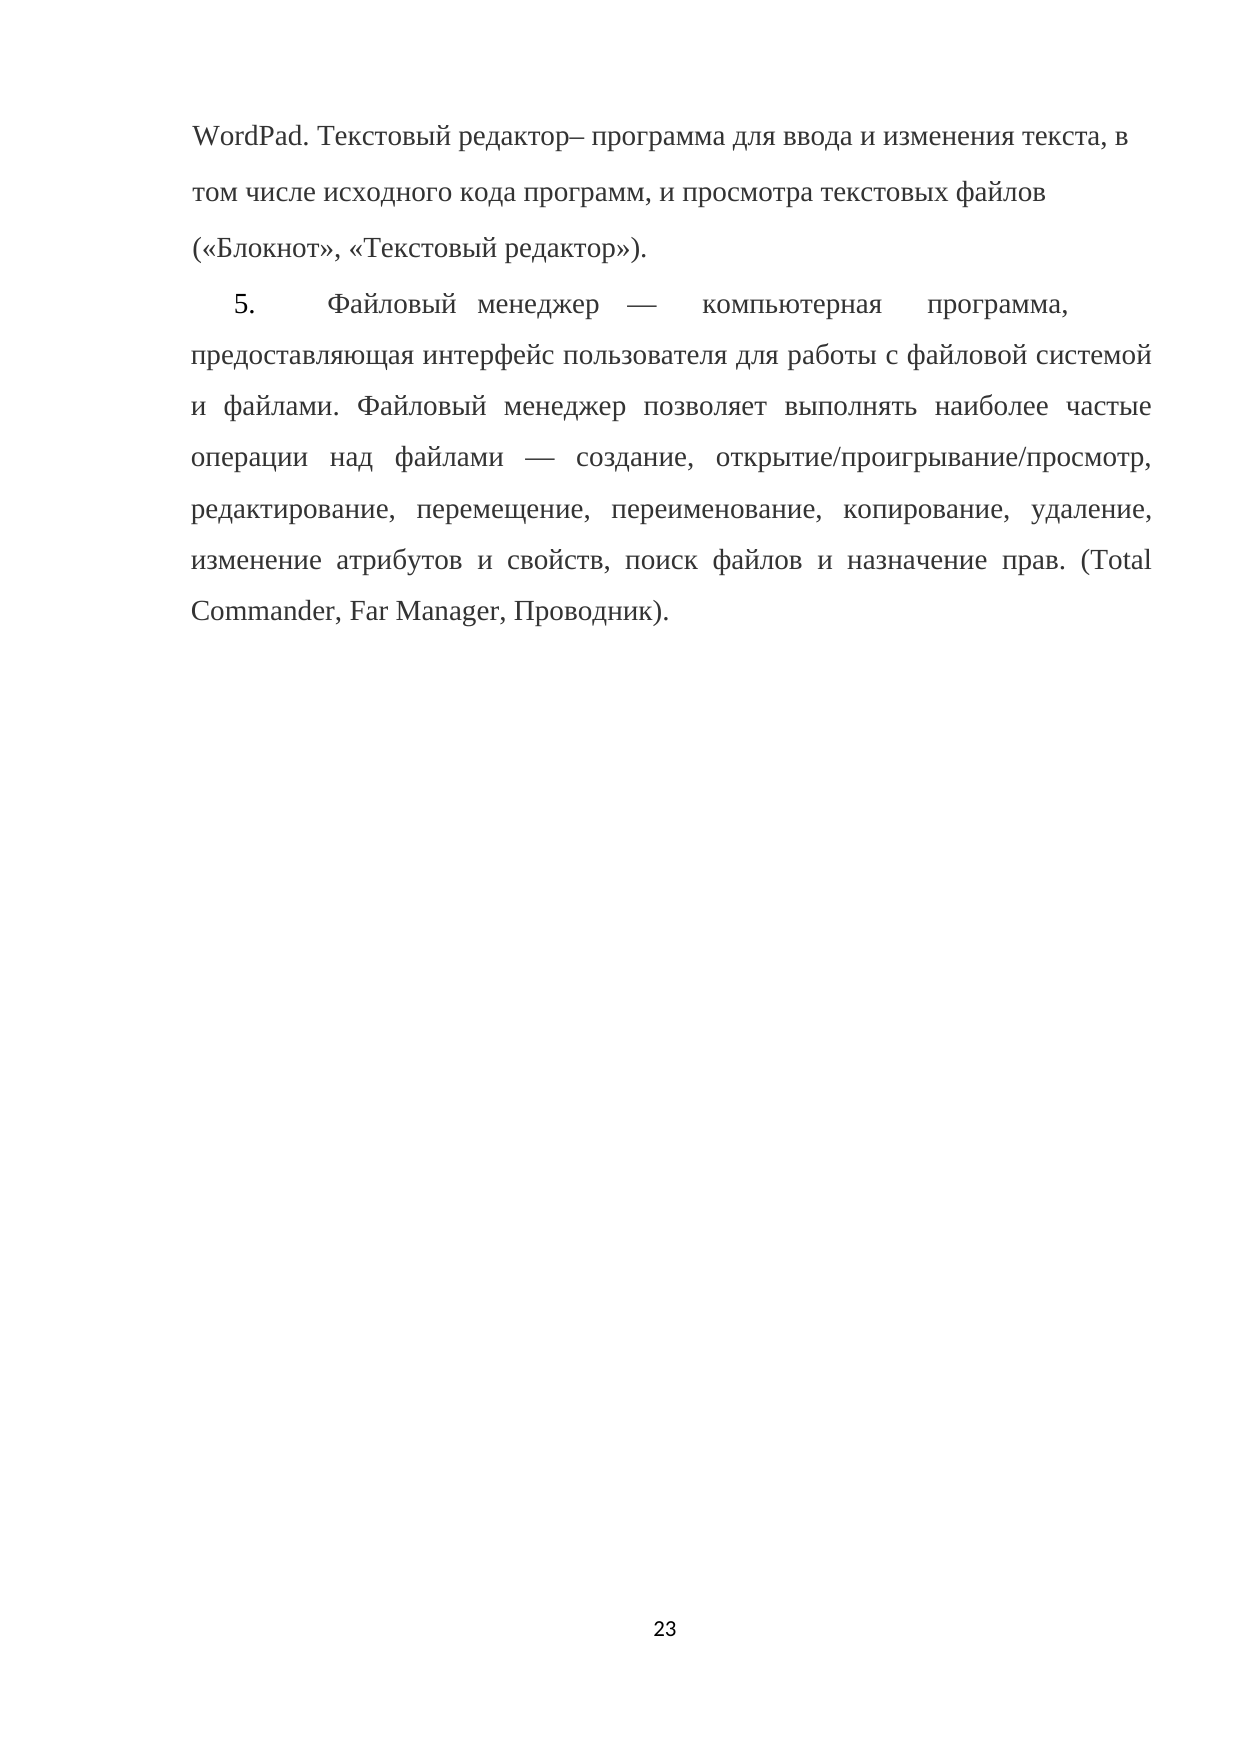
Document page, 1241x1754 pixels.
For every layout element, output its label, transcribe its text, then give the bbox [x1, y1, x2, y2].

text WordPad. Текстовый редактор– программа для ввода и изменения текста, в том числе исходного кода программ, и просмотра текстовых файлов («Блокнот», «Текстовый редактор»). [192, 118, 1157, 263]
list Файловый менеджер — компьютерная программа, [191, 286, 1152, 319]
text предоставляющая интерфейс пользователя для работы с файловой системой и файлами. Файловый менеджер позволяет выполнять наиболее частые операции над файлами — создание, открытие/проигрывание/просмотр, редактирование, перемещение, переименование, копирование, удаление, изменение атрибутов и свойств, поиск файлов и назначение прав. (Total Commander, Far Manager, Проводник). [191, 337, 1153, 627]
